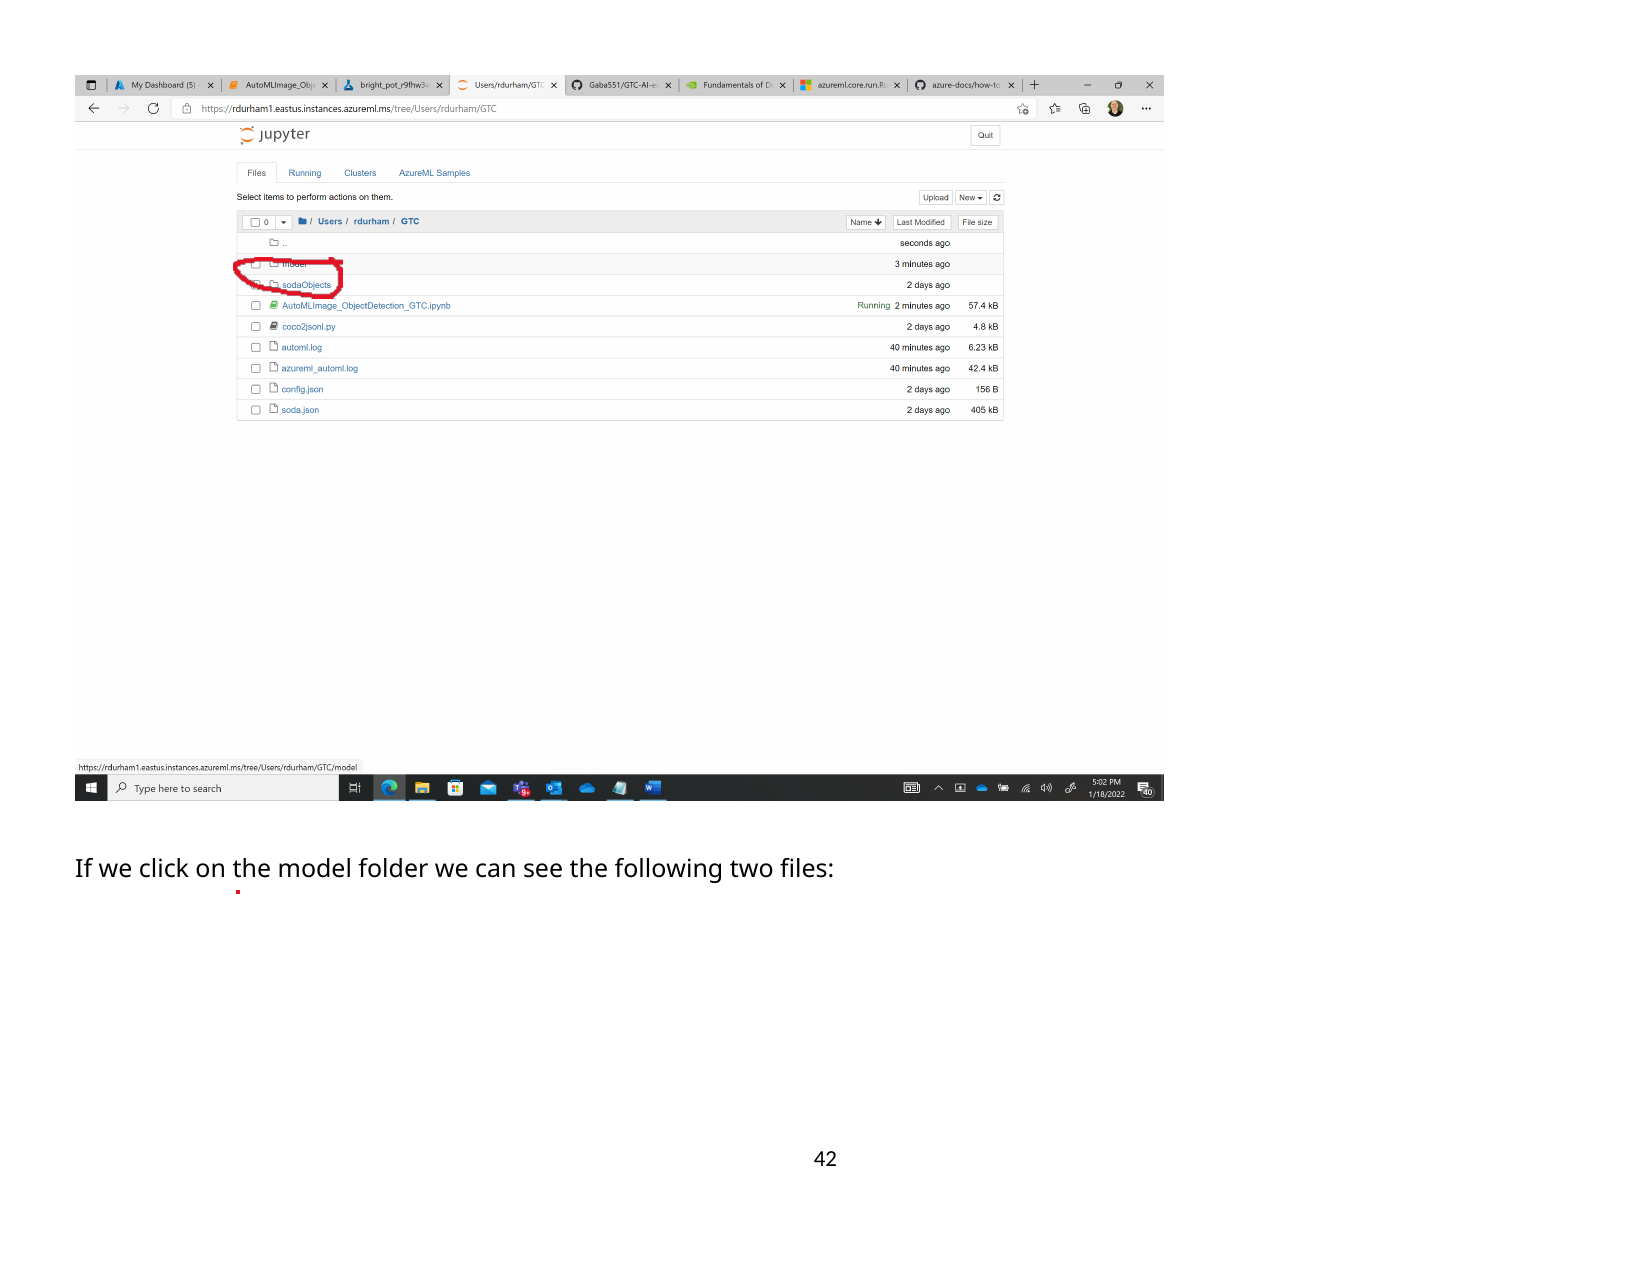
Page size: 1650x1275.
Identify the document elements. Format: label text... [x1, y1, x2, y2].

text If we click on the model folder we can see the following two files: [75, 851, 1575, 885]
picture [75, 75, 1164, 801]
